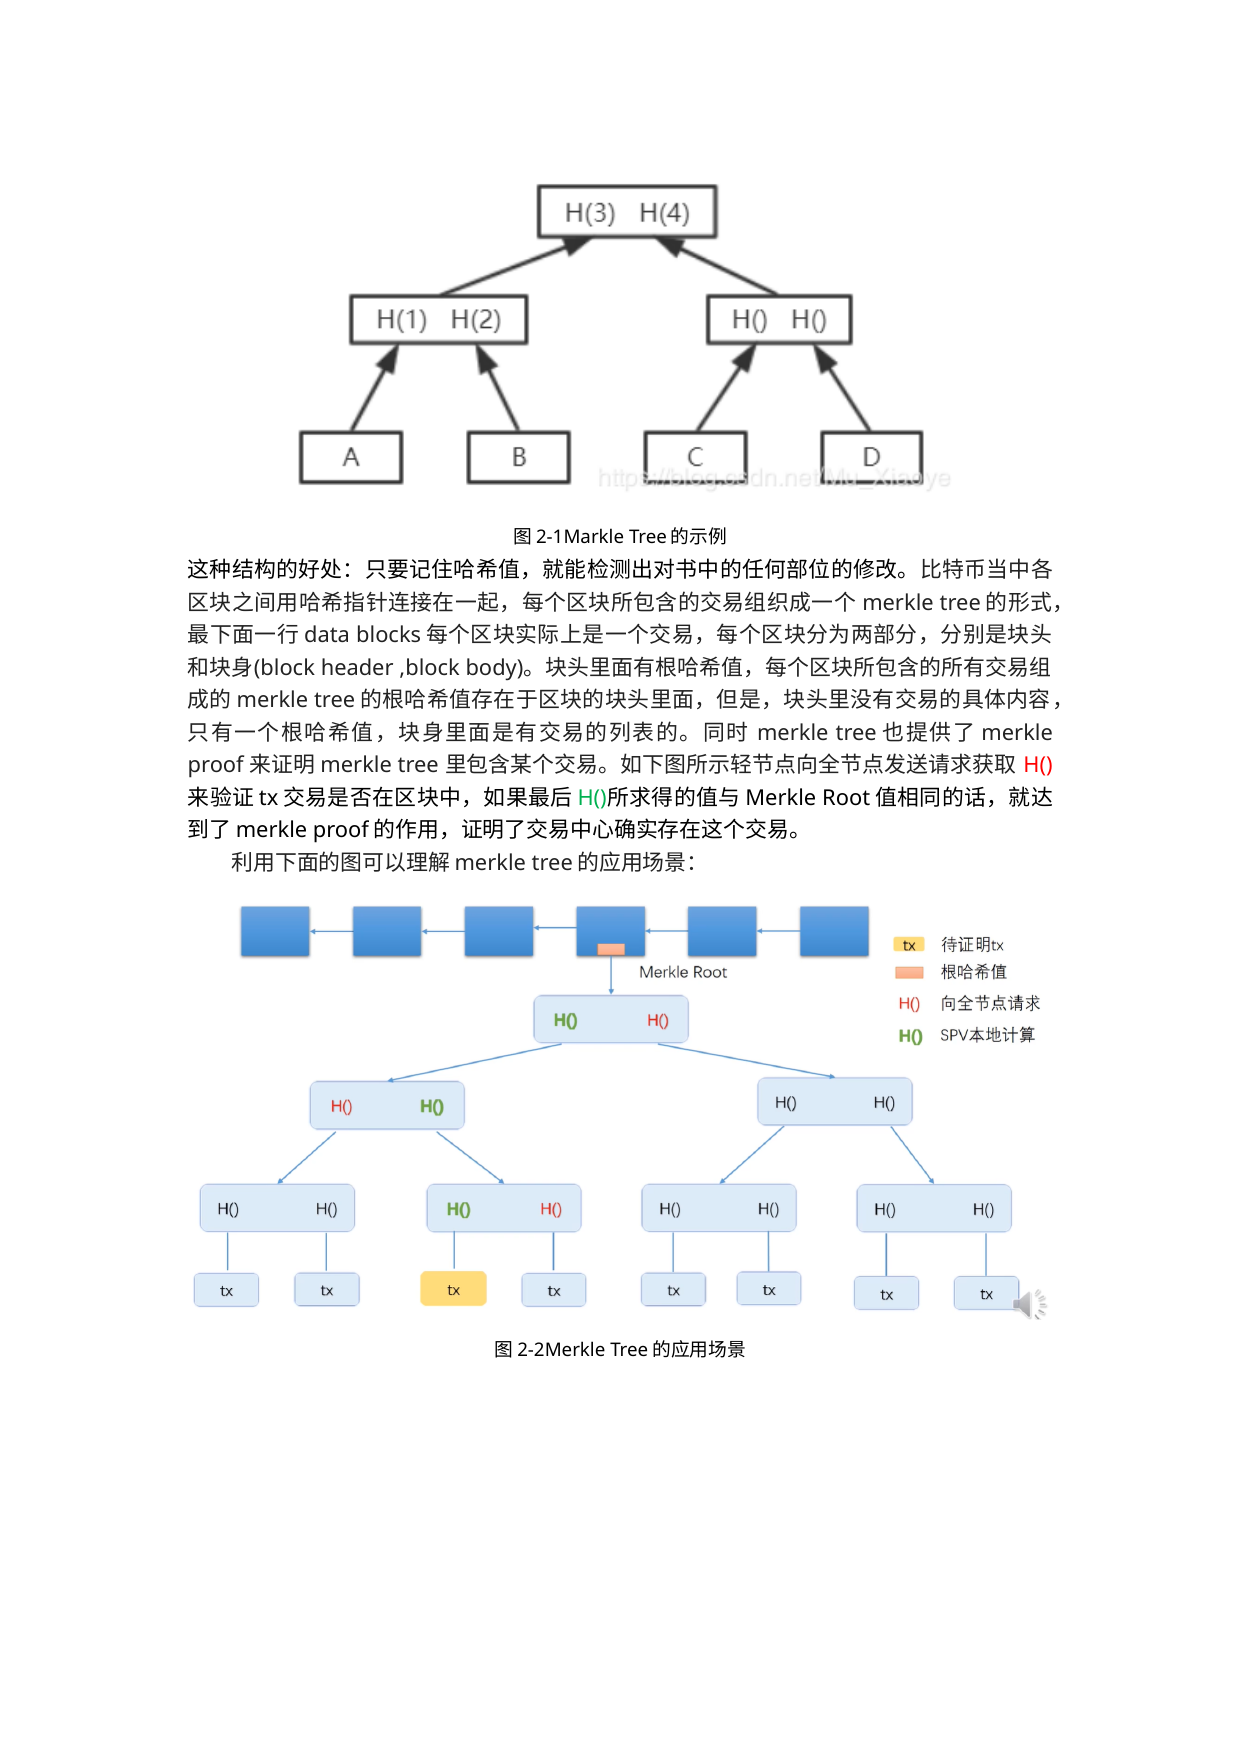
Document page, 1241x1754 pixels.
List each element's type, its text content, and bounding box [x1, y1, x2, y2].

picture [274, 162, 966, 507]
text 图2-1Markle Tree的示例 [187, 519, 1053, 552]
text 利用下面的图可以理解merkle tree的应用场景： [187, 844, 1053, 877]
text 图2-2Merkle Tree的应用场景 [187, 1332, 1053, 1364]
picture [187, 877, 1053, 1320]
text 这种结构的好处：只要记住哈希值，就能检测出对书中的任何部位的修改。比特币当中各区块之间用哈希指针连接在一起，每个区块所包含的交易组织成一个merkle tree的形式，最下面一行data blocks每个区块实际上是一个交易，每个区块分为两部分，分别是块头和块身(block header ,block body)。块头里面有根哈希值，每个区块所包含的所有交易组成的merkle tree的根哈希值存在于区块的块头里面，但是，块头里没有交易的具体内容，只有一个根哈希值，块身里面是有交易的列表的。同时merkle tree也提供了merkle proof 来证明merkle tree 里包含某个交易。如下图所示轻节点向全节点发送请求获取H()来验证tx交易是否在区块中，如果最后H()所求得的值与Merkle Root值相同的话，就达到了merkle proof的作用，证明了交易中心确实存在这个交易。 [187, 552, 1053, 844]
